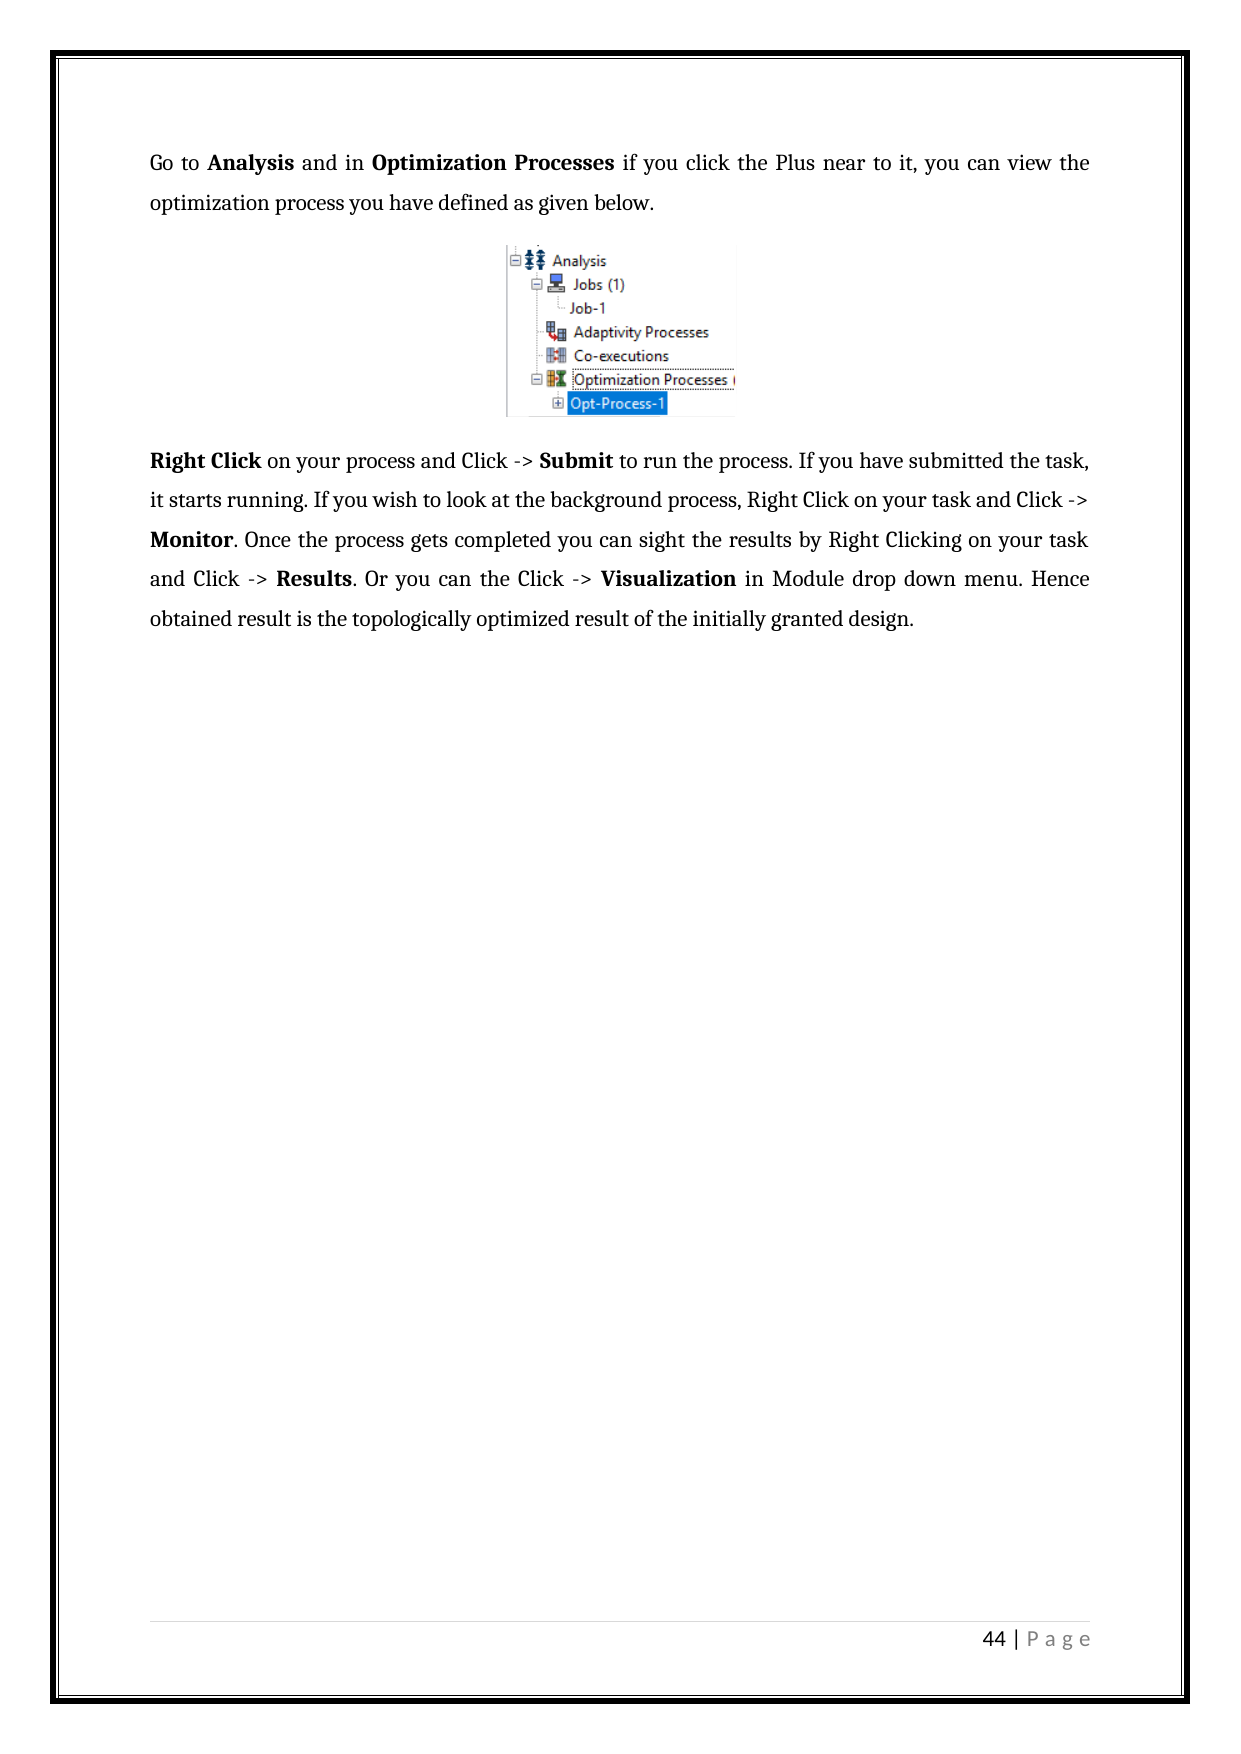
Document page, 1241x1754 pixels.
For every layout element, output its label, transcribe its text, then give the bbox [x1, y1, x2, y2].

text Right Click on your process and Click -> Submit to run the process. If you have submitted the task, it starts running. If you wish to look at the background process, Right Click on your task and Click -> Monitor. Once the process gets completed you can sight the results by Right Clicking on your task and Click -> Results. Or you can the Click -> Visualization in Module drop down menu. Hence obtained result is the topologically optimized result of the initially granted design. [150, 447, 1090, 632]
picture [504, 245, 737, 417]
text Go to Analysis and in Optimization Processes if you click the Plus near to it, you can view the optimization process you have defined as given below. [150, 150, 1090, 216]
